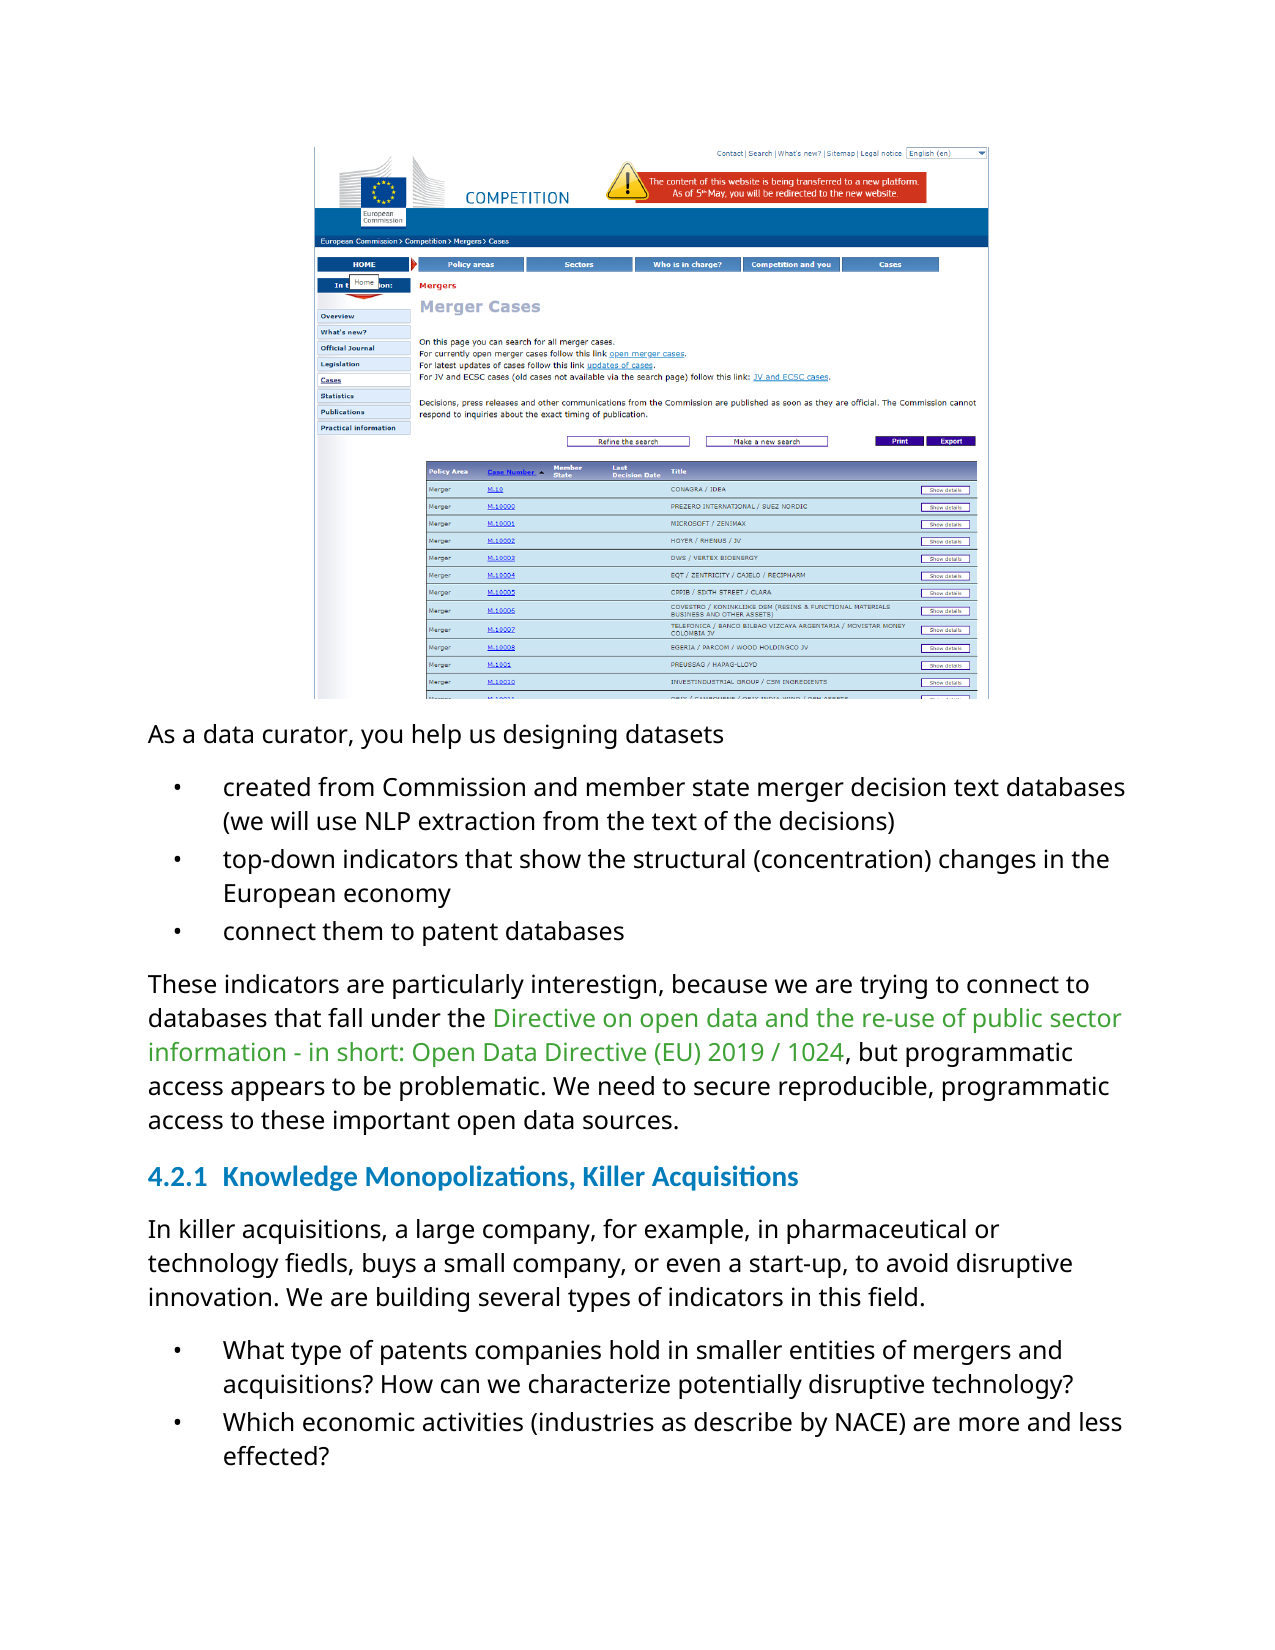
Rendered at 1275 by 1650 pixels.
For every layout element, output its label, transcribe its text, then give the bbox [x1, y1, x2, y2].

text In killer acquisitions, a large company, for example, in pharmaceutical or technology fiedls, buys a small company, or even a start-up, to avoid disruptive innovation. We are building several types of indicators in this field. [148, 1212, 1127, 1314]
list created from Commission and member state merger decision text databases (we will use NLP extraction from the text of the decisions) [173, 770, 1127, 838]
list connect them to patent databases [173, 914, 1127, 948]
subtitle 4.2.1 Knowledge Monopolizations, Killer Acquisitions [148, 1158, 1127, 1193]
picture [166, 147, 1146, 699]
list Which economic activities (industries as describe by NACE) are more and less effected? [173, 1405, 1127, 1473]
list What type of patents companies hold in smaller entities of mergers and acquisitions? How can we characterize potentially disruptive technology? [173, 1333, 1127, 1401]
list top-down indicators that show the structural (concentration) changes in the European economy [173, 842, 1127, 910]
text As a data curator, you help us designing datasets [148, 717, 1127, 751]
text These indicators are particularly interestign, because we are trying to connect to databases that fall under the Directive on open data and the re-use of public sector information - in short: Open Data Directive (EU) 2019 / 1024, but programmatic access appears to be problematic. We need to secure reproducible, programmatic access to these important open data sources. [148, 966, 1127, 1137]
